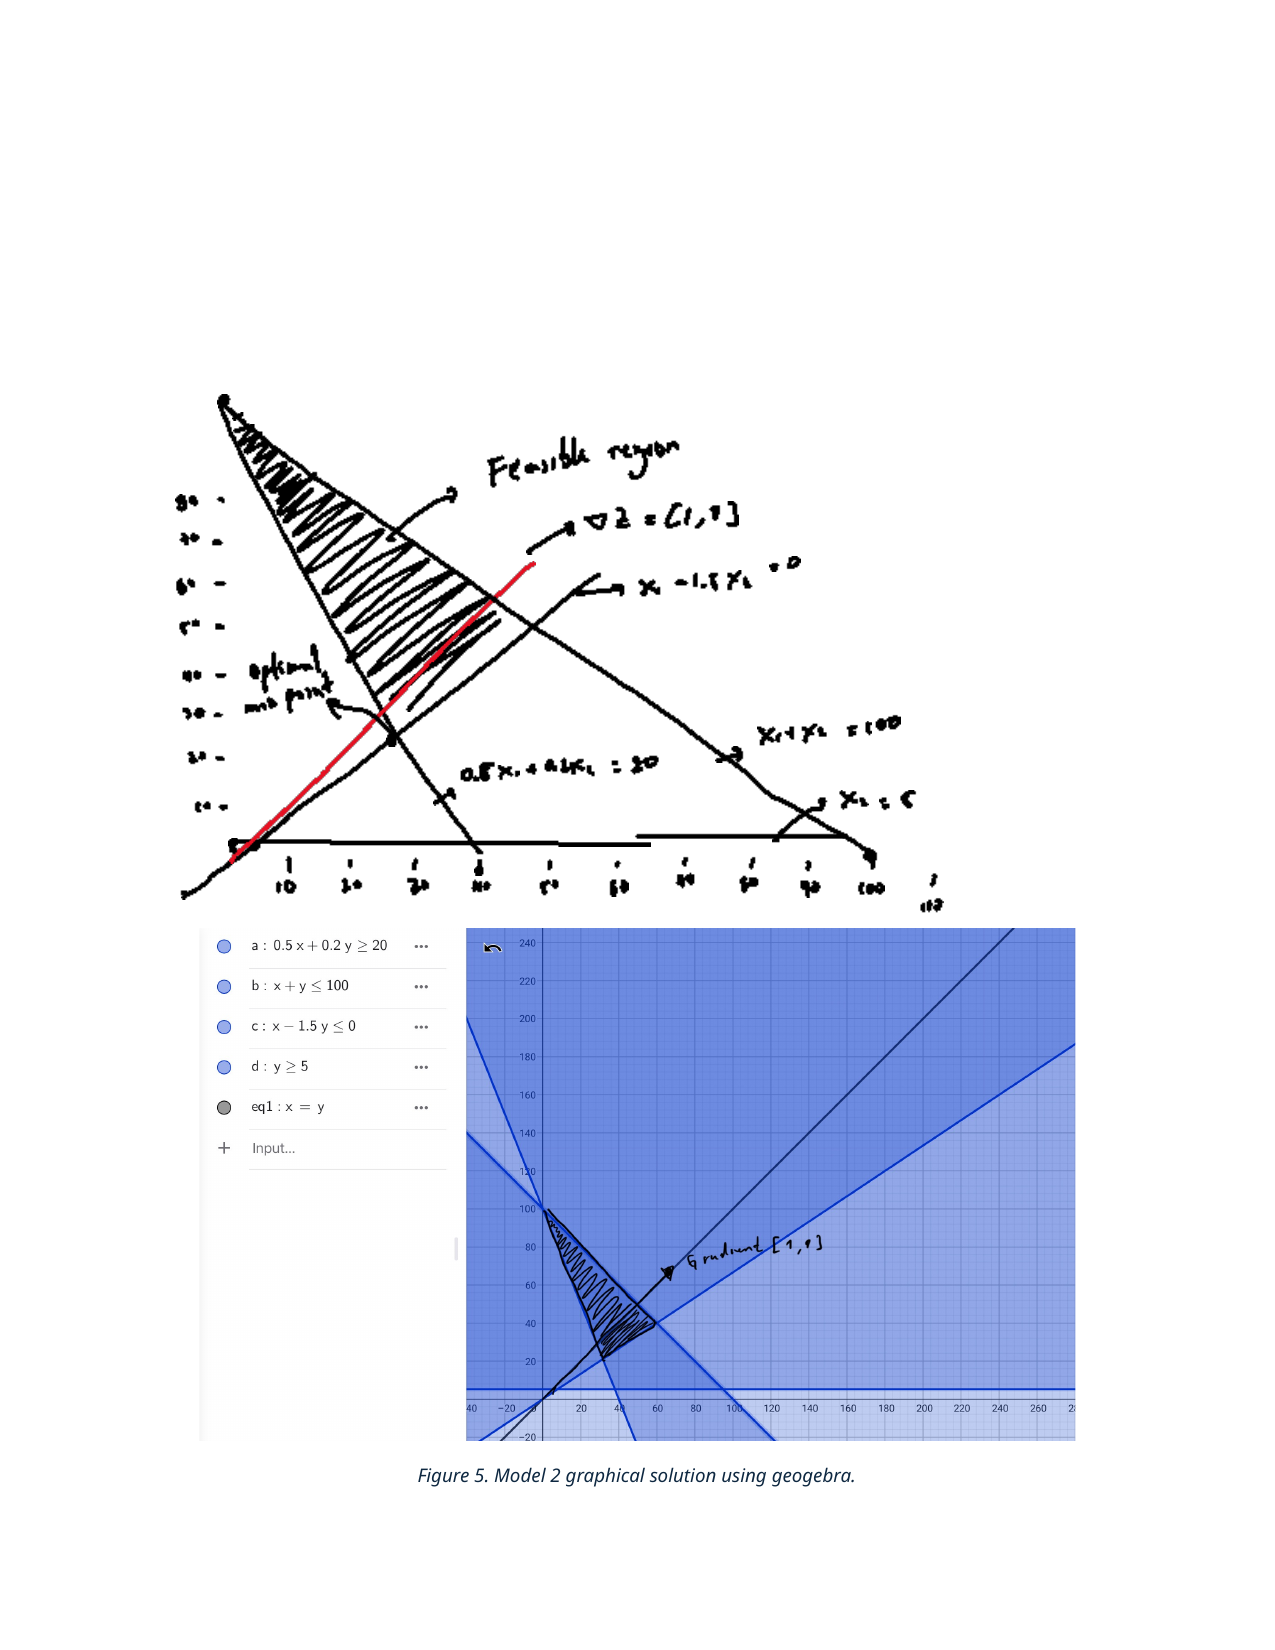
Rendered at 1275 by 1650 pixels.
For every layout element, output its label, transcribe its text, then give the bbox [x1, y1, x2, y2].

picture [199, 928, 1076, 1441]
picture [175, 394, 944, 914]
